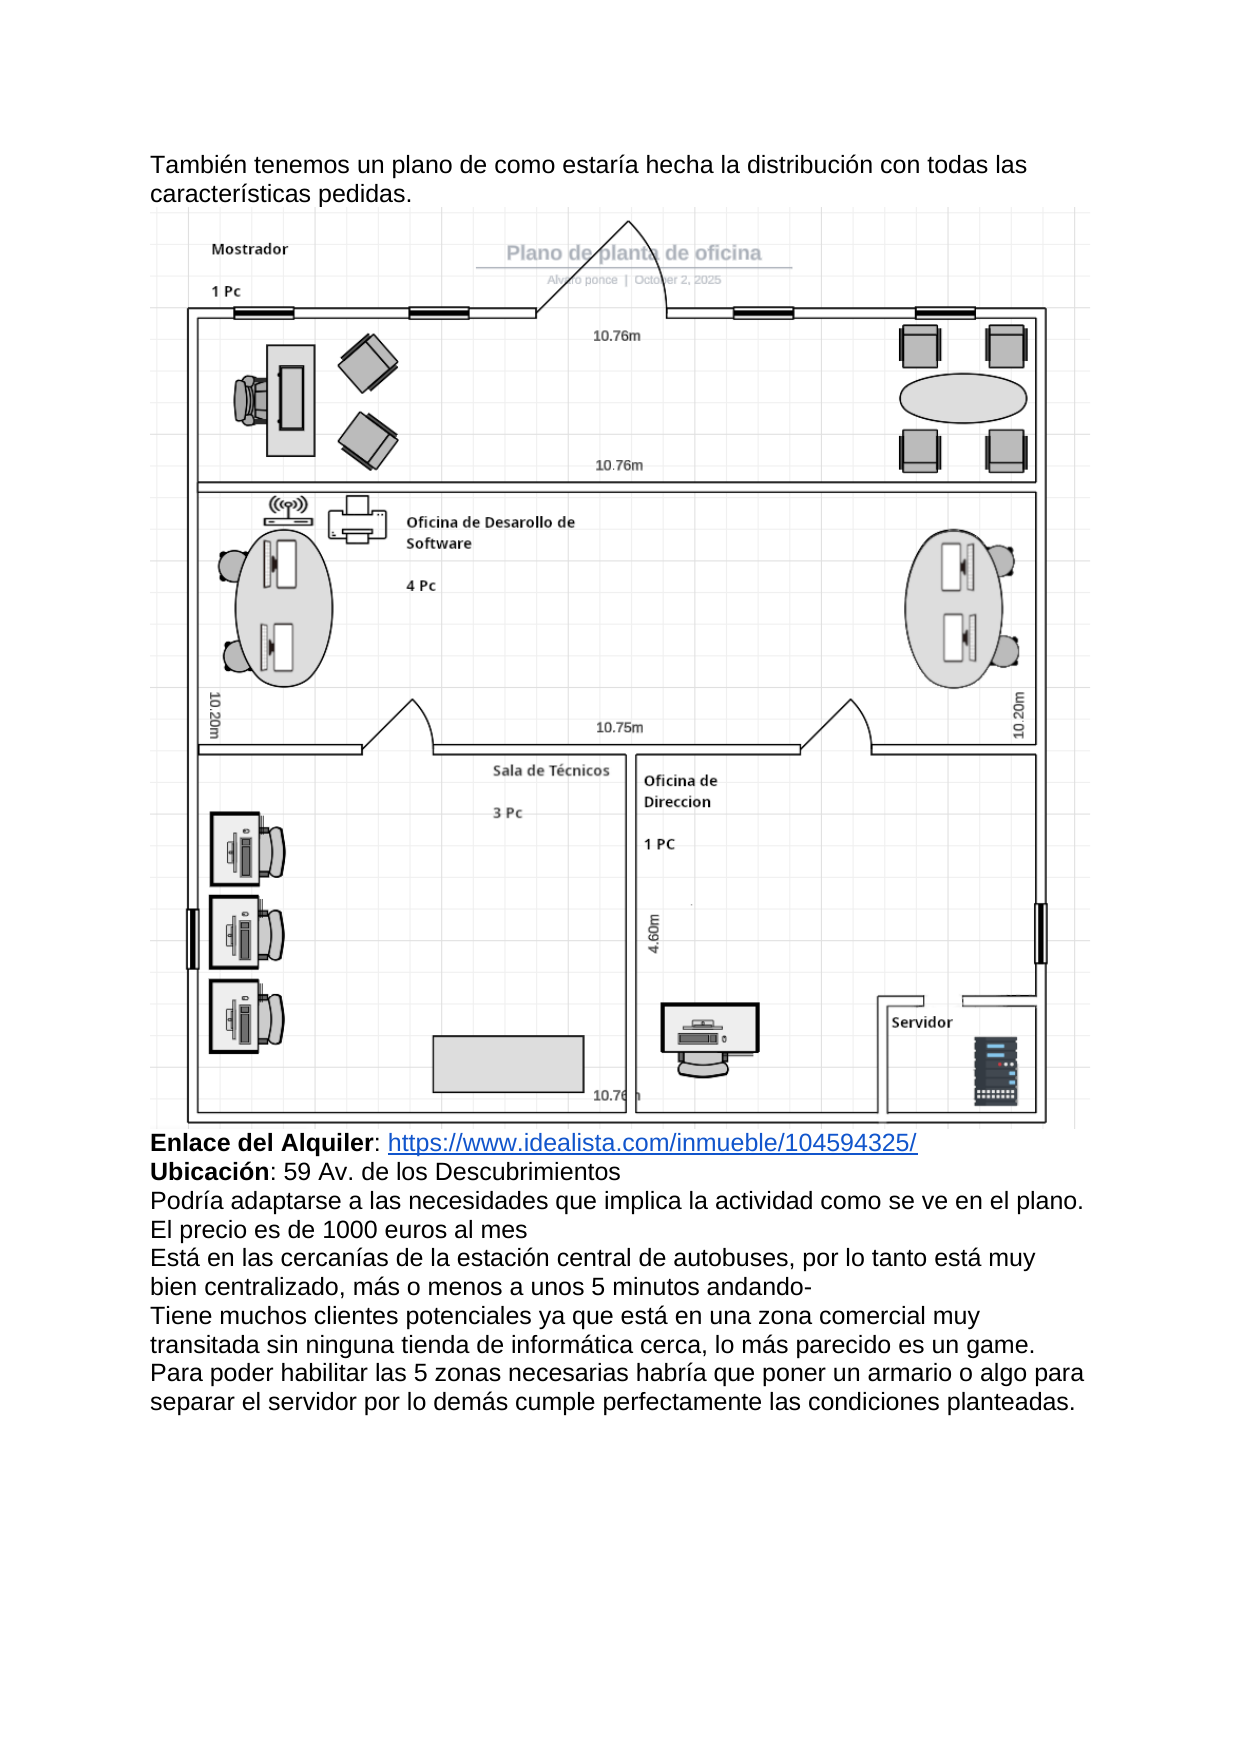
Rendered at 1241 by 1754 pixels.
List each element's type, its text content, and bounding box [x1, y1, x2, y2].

text Podría adaptarse a las necesidades que implica la actividad como se ve en el plano. [150, 1186, 1090, 1214]
text Tiene muchos clientes potenciales ya que está en una zona comercial muy transitada sin ninguna tienda de informática cerca, lo más parecido es un game. [150, 1301, 1090, 1358]
text Ubicación: 59 Av. de los Descubrimientos [150, 1157, 1090, 1186]
text Para poder habilitar las 5 zonas necesarias habría que poner un armario o algo para separar el servidor por lo demás cumple perfectamente las condiciones planteadas. [150, 1358, 1090, 1416]
text Está en las cercanías de la estación central de autobuses, por lo tanto está muy bien centralizado, más o menos a unos 5 minutos andando- [150, 1243, 1090, 1301]
text Enlace del Alquiler: https://www.idealista.com/inmueble/104594325/ [150, 1129, 1090, 1157]
text También tenemos un plano de como estaría hecha la distribución con todas las características pedidas. [150, 150, 1090, 207]
text El precio es de 1000 euros al mes [150, 1214, 1090, 1243]
picture [150, 207, 1091, 1129]
